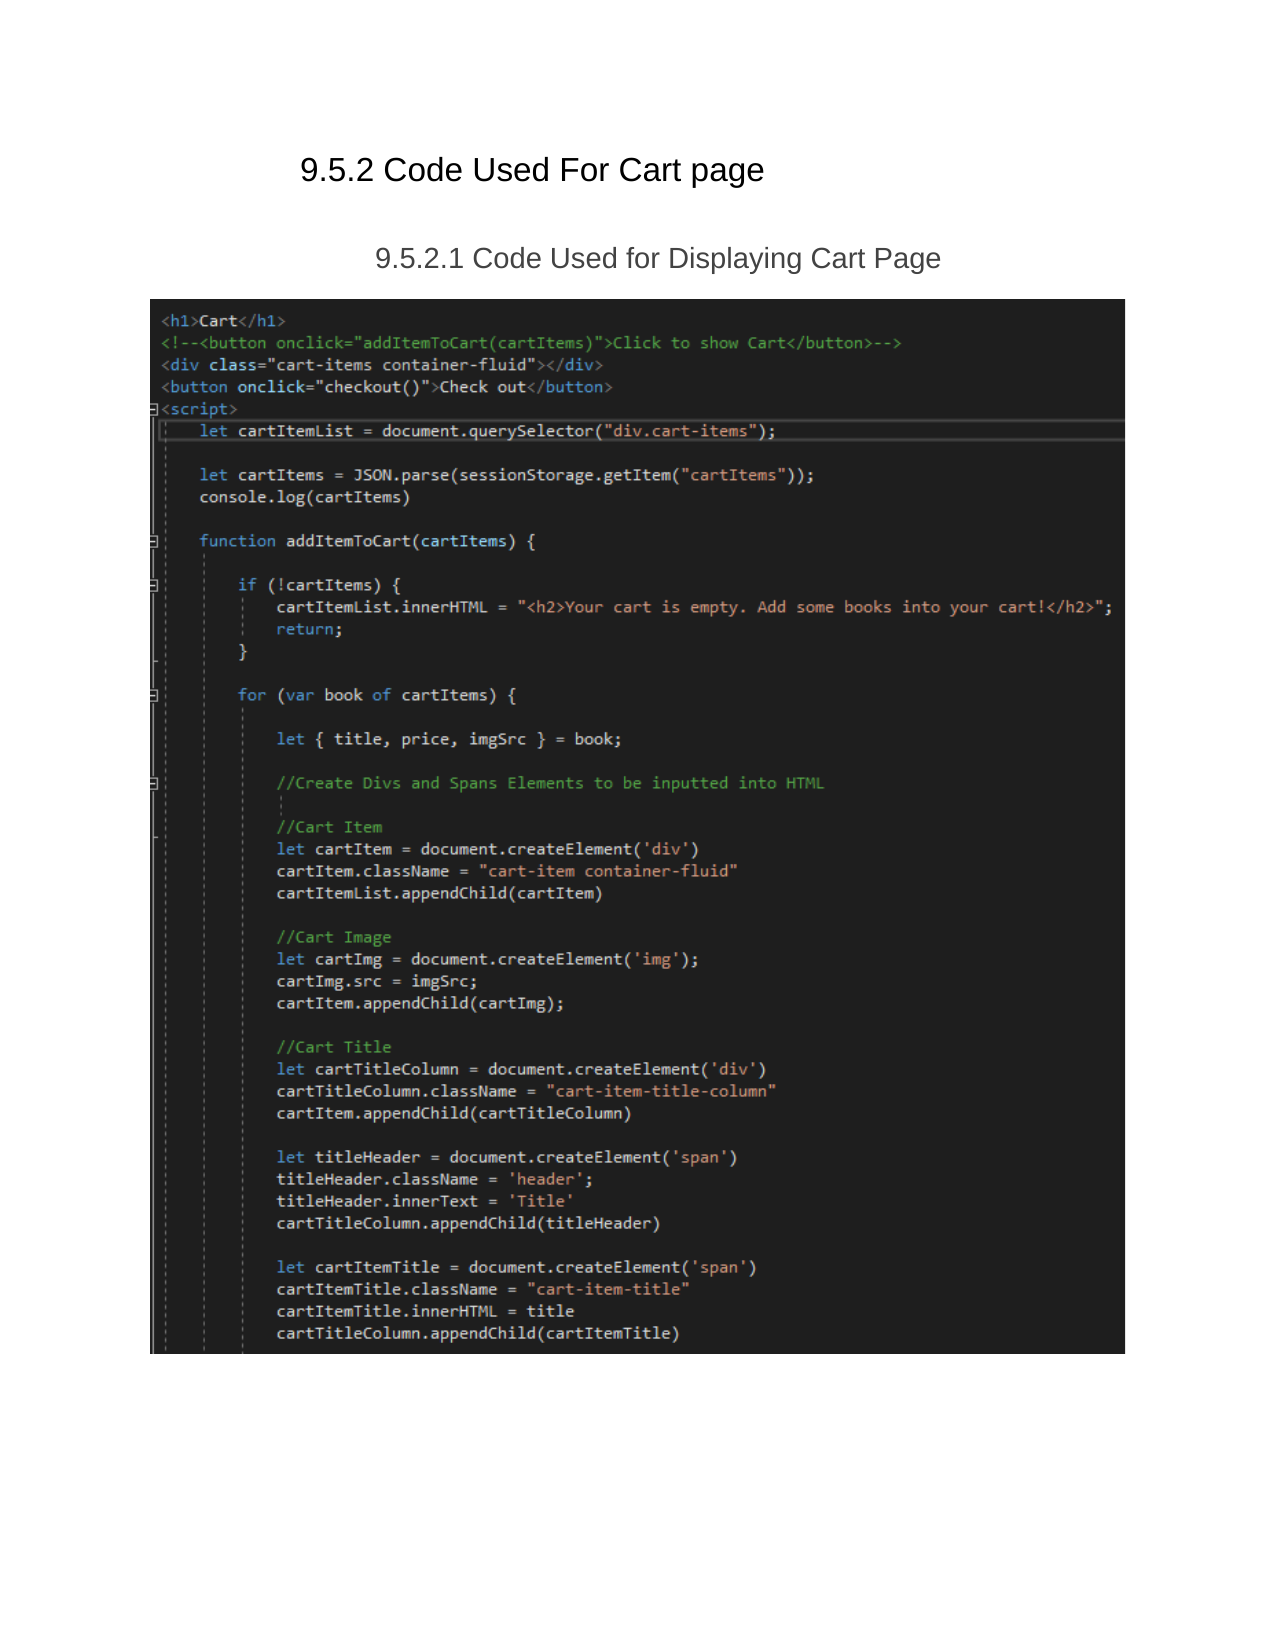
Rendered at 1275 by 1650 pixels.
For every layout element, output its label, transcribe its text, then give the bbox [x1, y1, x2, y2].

picture [150, 299, 1125, 1354]
subtitle 9.5.2.1 Code Used for Displaying Cart Page [150, 241, 1125, 274]
subtitle 9.5.2 Code Used For Cart page [150, 150, 1125, 188]
